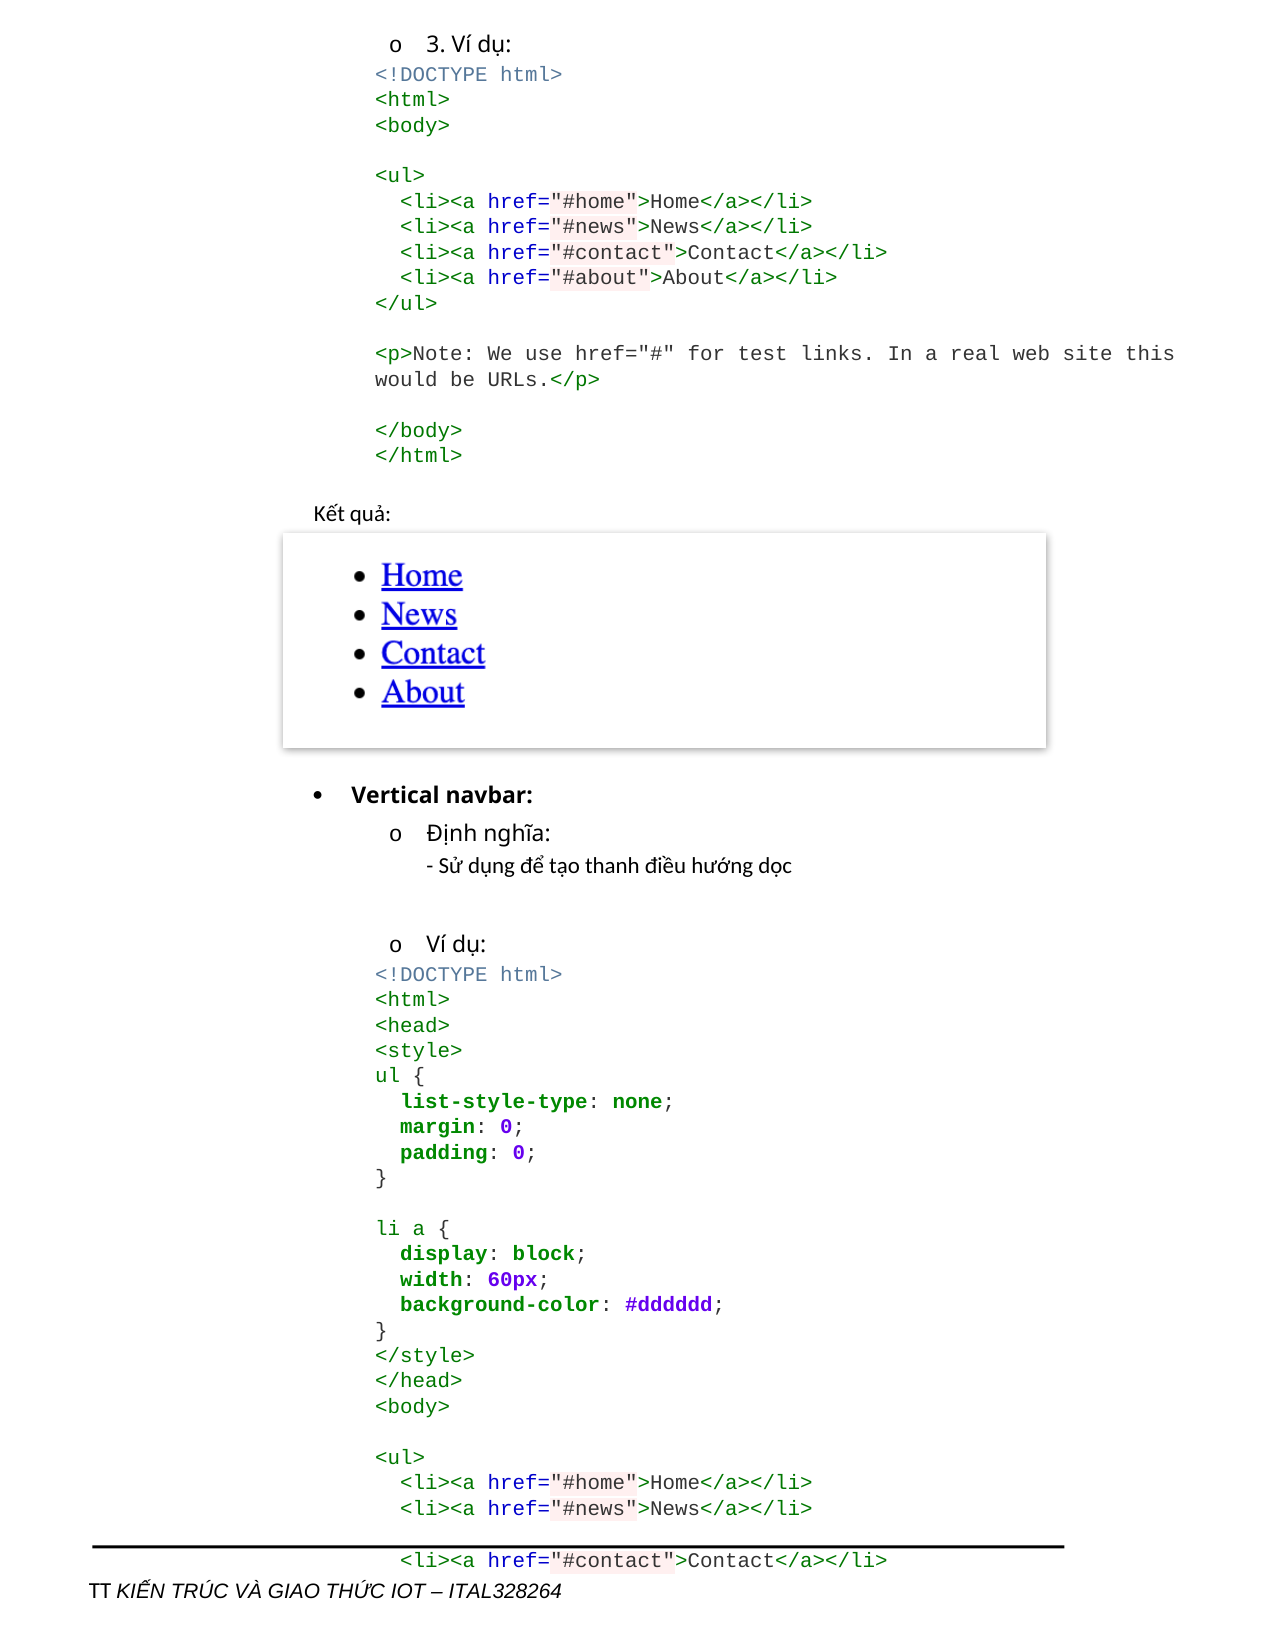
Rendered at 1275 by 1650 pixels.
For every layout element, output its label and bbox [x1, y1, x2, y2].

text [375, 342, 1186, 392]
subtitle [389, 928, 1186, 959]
picture [298, 548, 1031, 733]
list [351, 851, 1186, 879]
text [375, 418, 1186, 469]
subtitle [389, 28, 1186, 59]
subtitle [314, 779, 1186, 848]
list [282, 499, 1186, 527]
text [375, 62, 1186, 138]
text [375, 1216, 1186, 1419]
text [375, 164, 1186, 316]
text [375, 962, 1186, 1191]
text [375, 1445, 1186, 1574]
